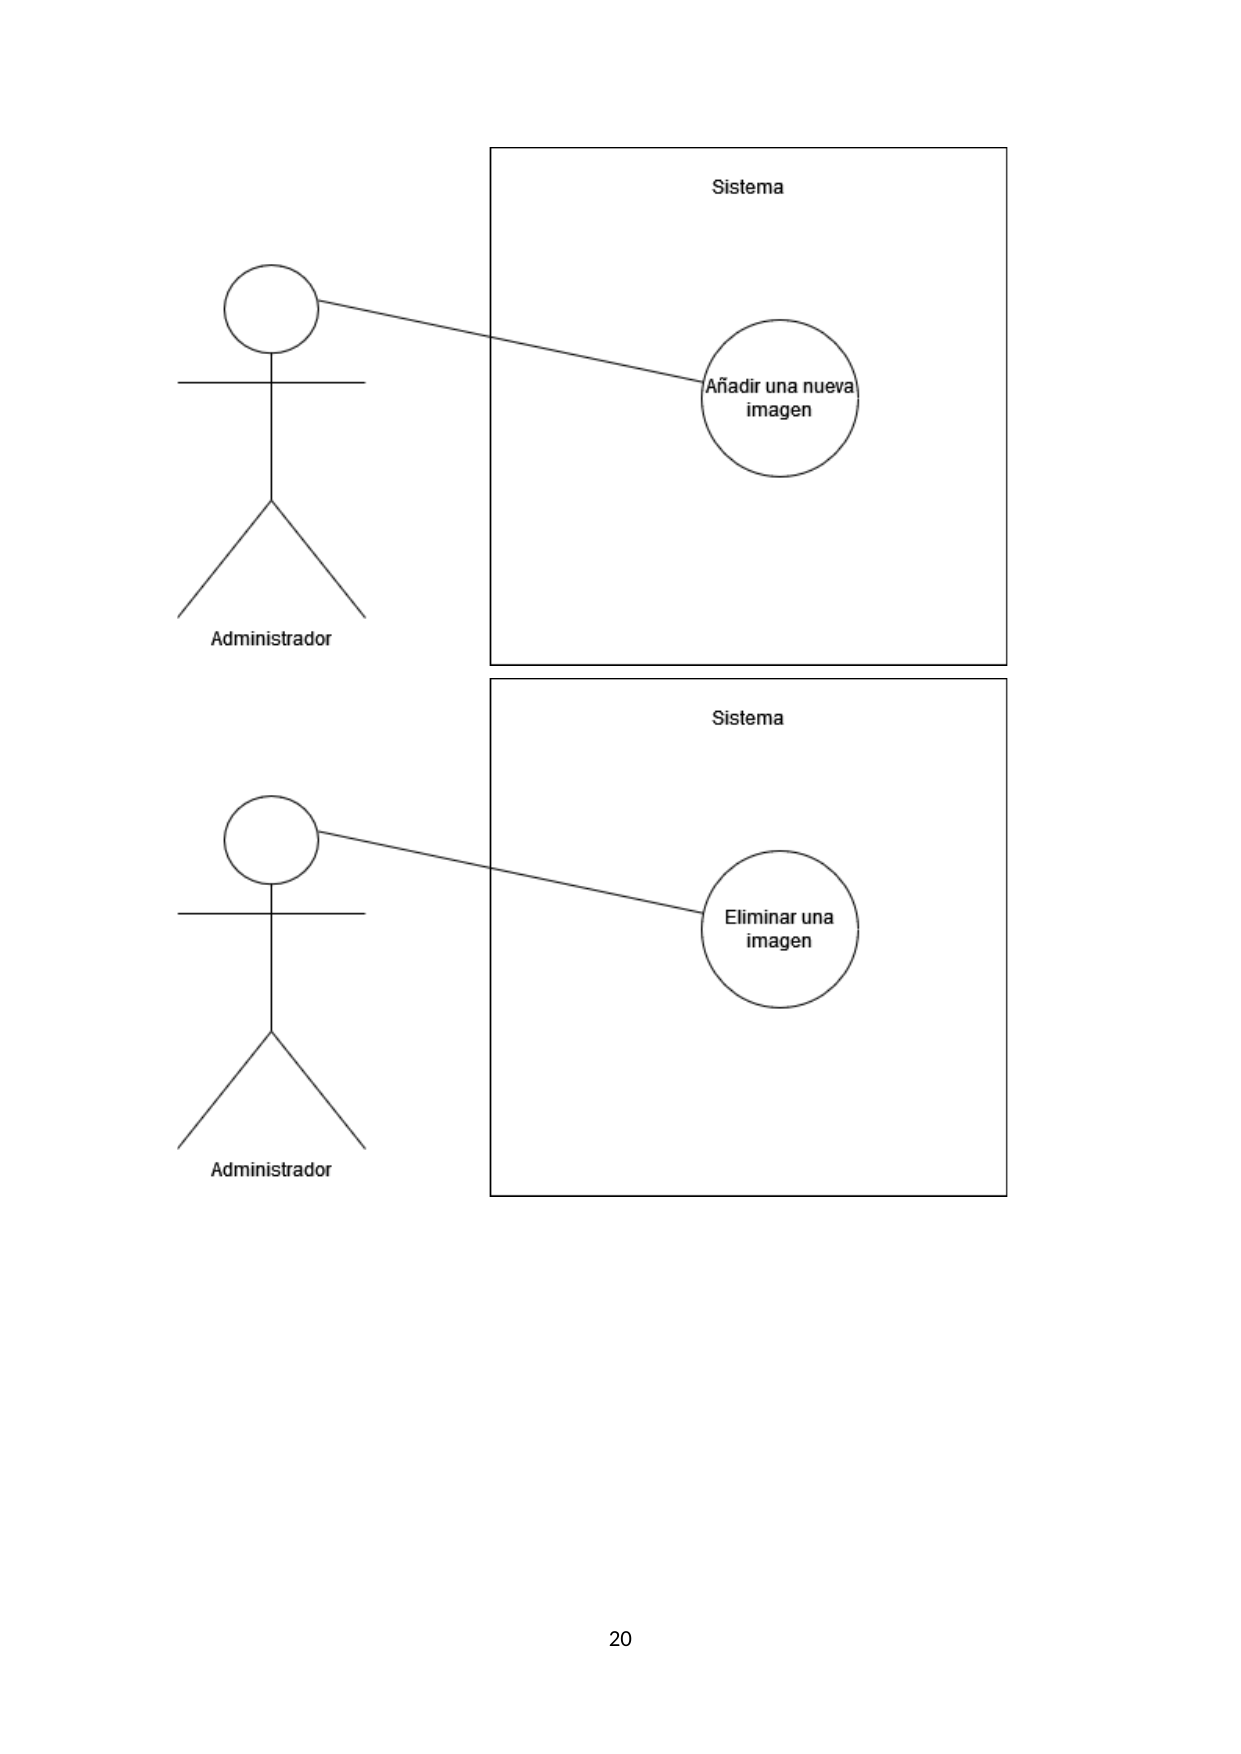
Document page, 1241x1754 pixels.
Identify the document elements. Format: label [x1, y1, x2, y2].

picture [177, 147, 1008, 666]
picture [177, 678, 1008, 1197]
